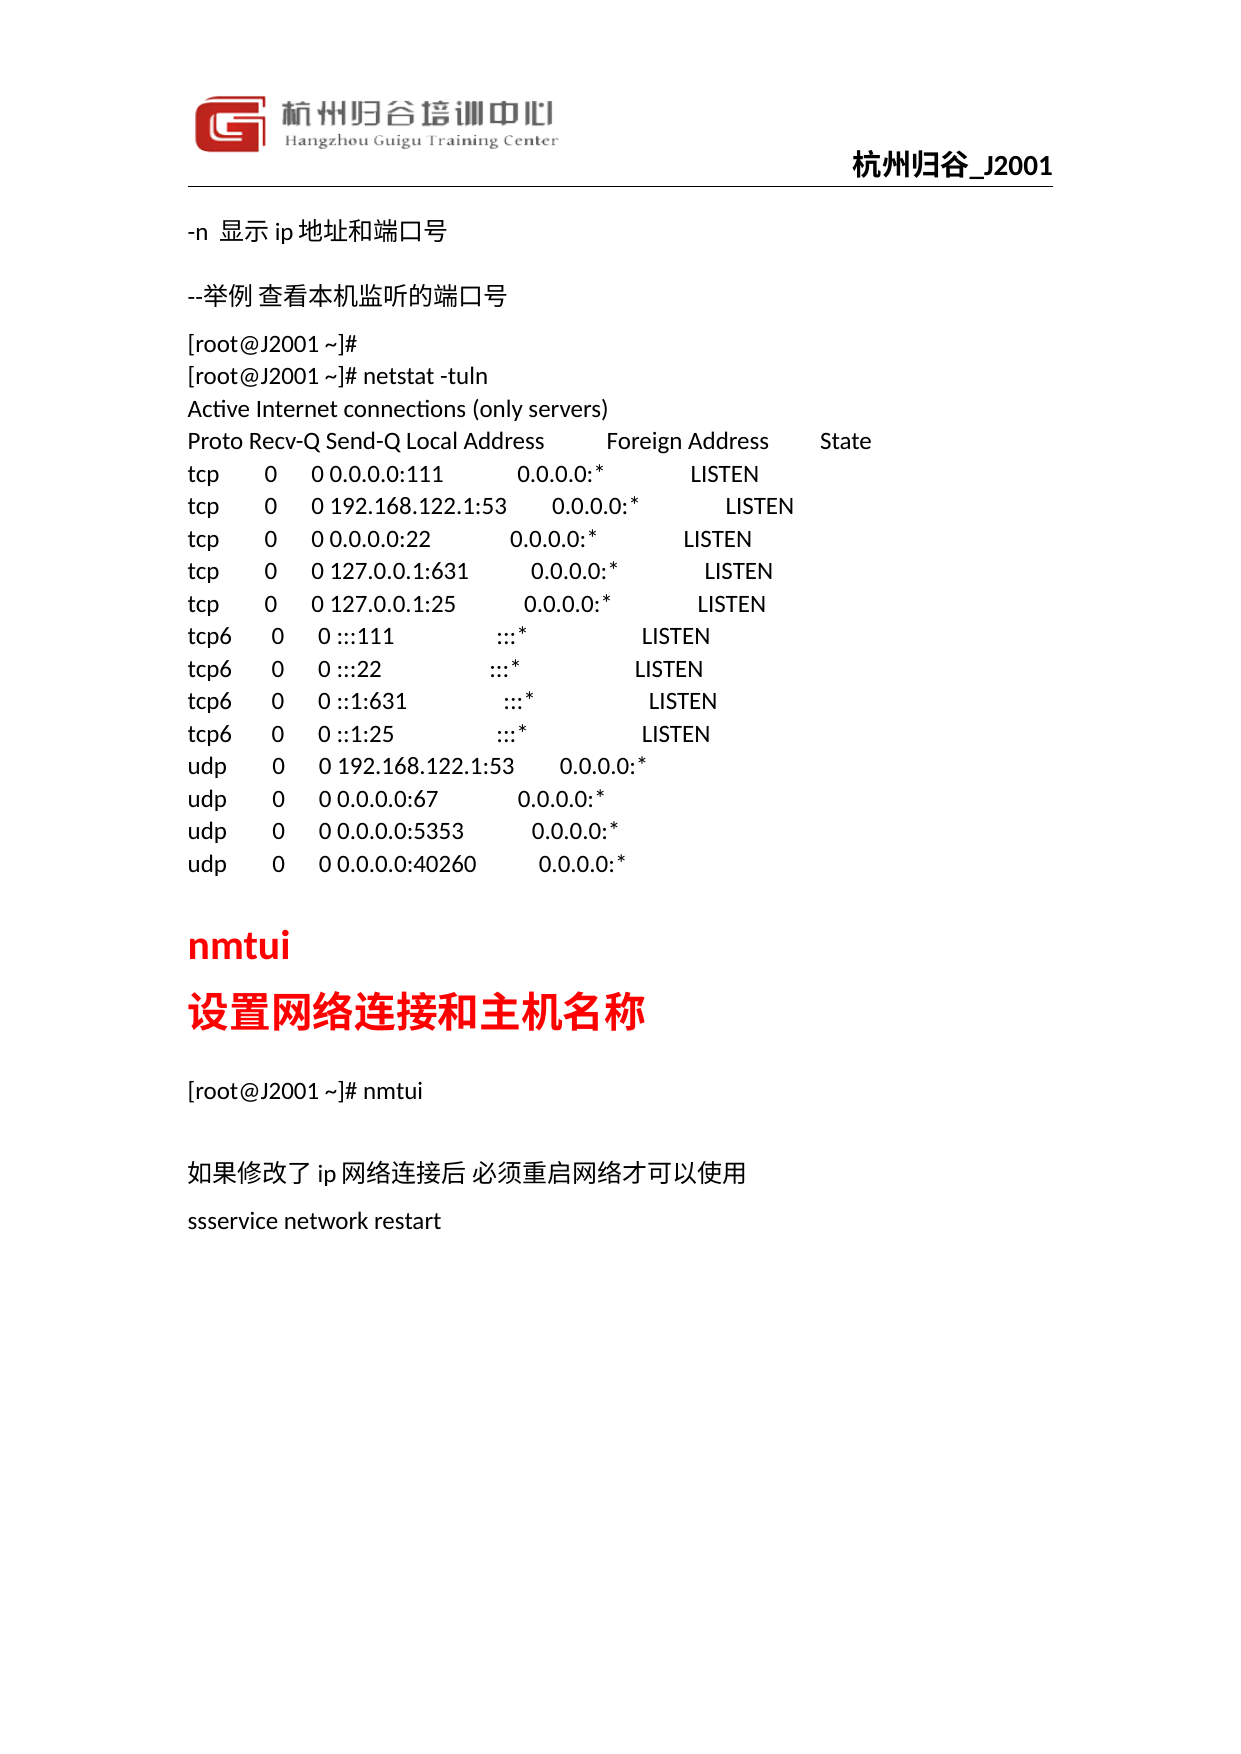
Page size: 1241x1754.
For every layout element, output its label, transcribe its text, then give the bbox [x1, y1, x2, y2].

text tcp 0 0 0.0.0.0:22 0.0.0.0:* LISTEN [187, 522, 1053, 554]
text tcp6 0 0 ::1:25 :::* LISTEN [187, 717, 1053, 749]
text tcp 0 0 0.0.0.0:111 0.0.0.0:* LISTEN [187, 457, 1053, 489]
text ssservice network restart [187, 1204, 1053, 1237]
text [root@J2001 ~]# [187, 327, 1053, 359]
text tcp 0 0 127.0.0.1:25 0.0.0.0:* LISTEN [187, 587, 1053, 619]
text [root@J2001 ~]# nmtui [187, 1074, 1053, 1107]
text udp 0 0 0.0.0.0:40260 0.0.0.0:* [187, 847, 1053, 879]
text 设置网络连接和主机名称 [187, 977, 1053, 1042]
text nmtui [187, 912, 1053, 977]
text udp 0 0 0.0.0.0:67 0.0.0.0:* [187, 782, 1053, 814]
text [root@J2001 ~]# netstat -tuln [187, 359, 1053, 392]
text -n 显示ip地址和端口号 [187, 197, 1053, 262]
text tcp 0 0 127.0.0.1:631 0.0.0.0:* LISTEN [187, 554, 1053, 587]
text tcp6 0 0 ::1:631 :::* LISTEN [187, 684, 1053, 717]
text tcp 0 0 192.168.122.1:53 0.0.0.0:* LISTEN [187, 489, 1053, 522]
text --举例 查看本机监听的端口号 [187, 262, 1053, 327]
text tcp6 0 0 :::111 :::* LISTEN [187, 619, 1053, 652]
text Active Internet connections (only servers) [187, 392, 1053, 424]
text udp 0 0 0.0.0.0:5353 0.0.0.0:* [187, 814, 1053, 847]
text Proto Recv-Q Send-Q Local Address Foreign Address State [187, 424, 1053, 457]
text 如果修改了ip网络连接后 必须重启网络才可以使用 [187, 1139, 1053, 1204]
text tcp6 0 0 :::22 :::* LISTEN [187, 652, 1053, 684]
text udp 0 0 192.168.122.1:53 0.0.0.0:* [187, 749, 1053, 782]
picture [187, 88, 604, 176]
